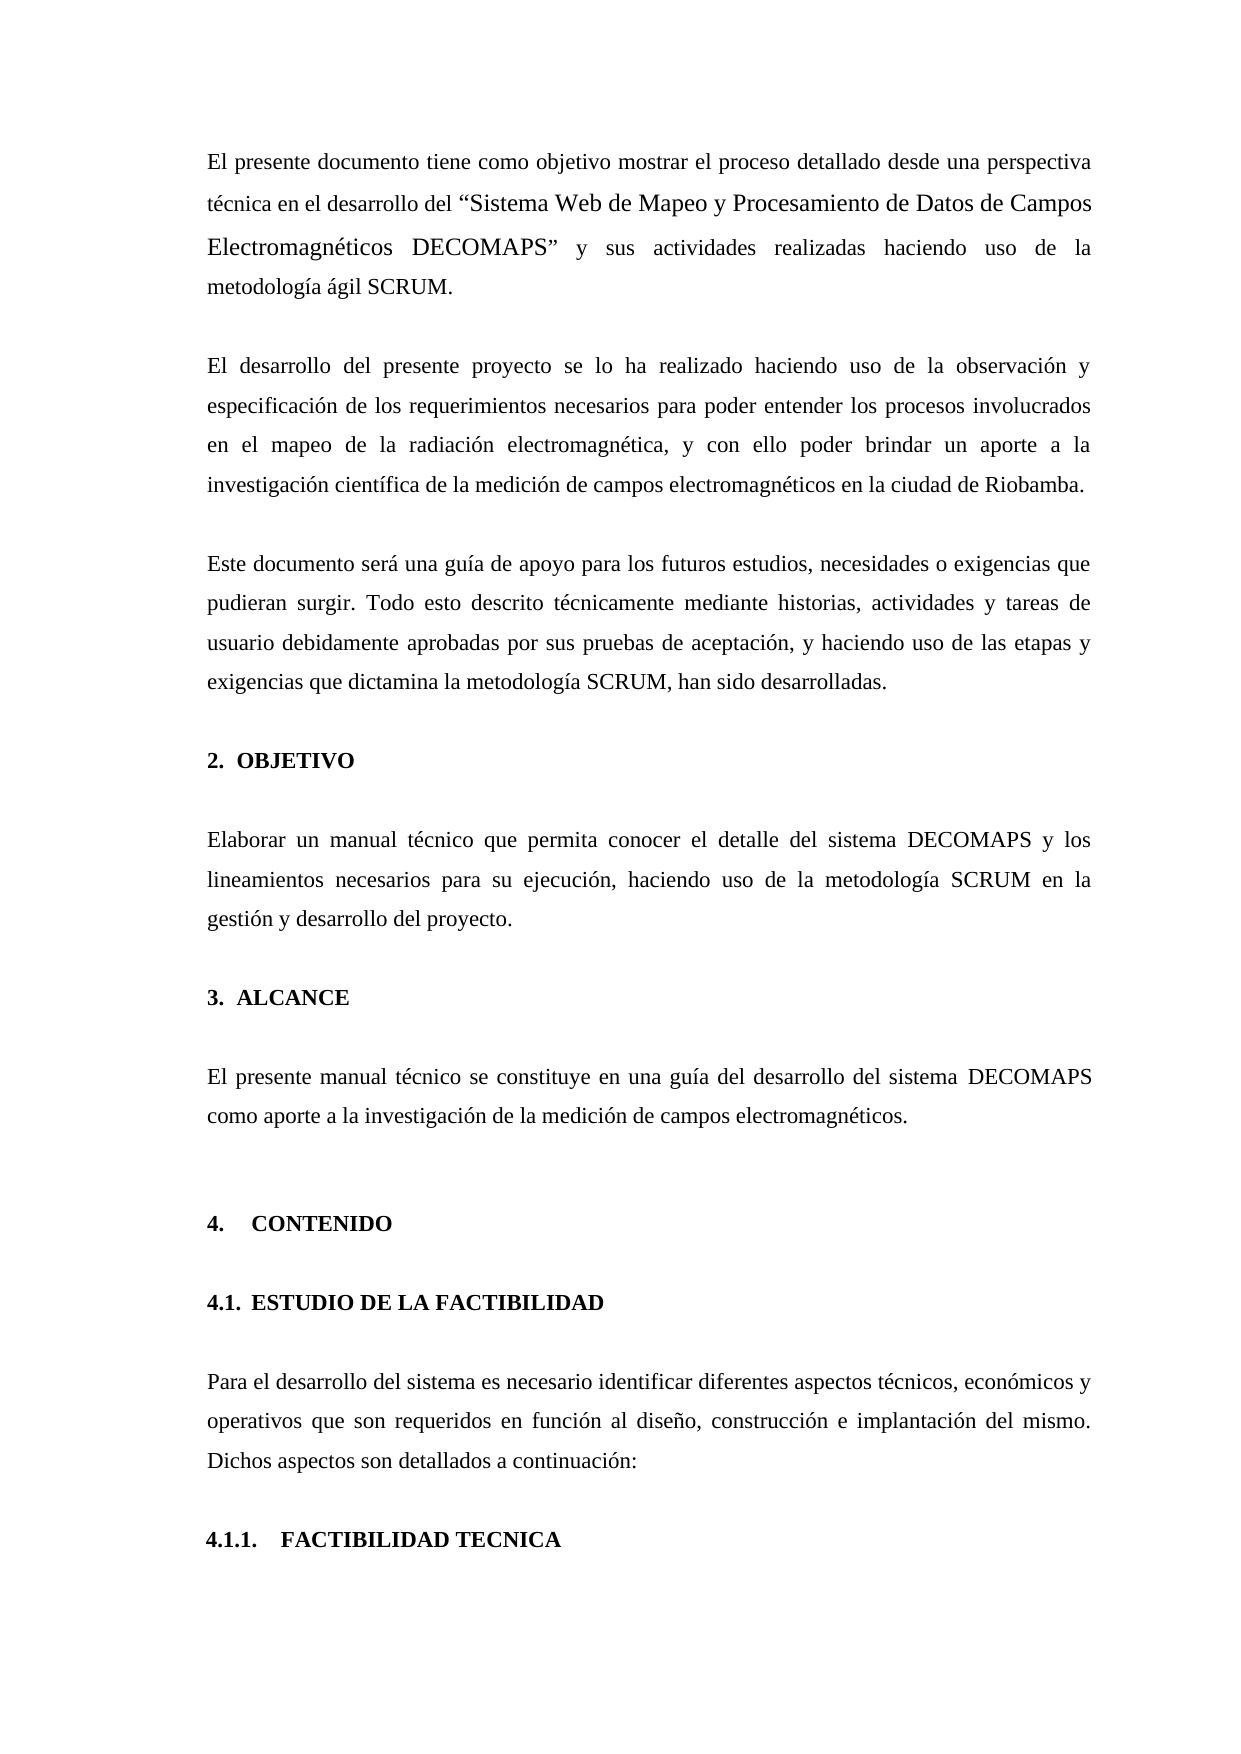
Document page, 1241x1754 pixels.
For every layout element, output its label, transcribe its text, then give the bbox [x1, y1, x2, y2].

list Este documento será una guía de apoyo para los futuros estudios, necesidades o exigencias que pudieran surgir. Todo esto descrito técnicamente mediante historias, actividades y tareas de usuario debidamente aprobadas por sus pruebas de aceptación, y haciendo uso de las etapas y exigencias que dictamina la metodología SCRUM, han sido desarrolladas. [207, 550, 1092, 694]
list El presente manual técnico se constituye en una guía del desarrollo del sistema DECOMAPS como aporte a la investigación de la medición de campos electromagnéticos. [207, 1063, 1092, 1129]
list ALCANCE [207, 984, 1092, 1010]
list OBJETIVO [207, 747, 1092, 773]
list Elaborar un manual técnico que permita conocer el detalle del sistema DECOMAPS y los lineamientos necesarios para su ejecución, haciendo uso de la metodología SCRUM en la gestión y desarrollo del proyecto. [207, 826, 1092, 931]
list El presente documento tiene como objetivo mostrar el proceso detallado desde una perspectiva técnica en el desarrollo del “Sistema Web de Mapeo y Procesamiento de Datos de Campos Electromagnéticos DECOMAPS” y sus actividades realizadas haciendo uso de la metodología ágil SCRUM. [207, 148, 1092, 300]
list FACTIBILIDAD TECNICA [206, 1526, 1092, 1552]
list ESTUDIO DE LA FACTIBILIDAD [207, 1289, 1092, 1316]
list El desarrollo del presente proyecto se lo ha realizado haciendo uso de la observación y especificación de los requerimientos necesarios para poder entender los procesos involucrados en el mapeo de la radiación electromagnética, y con ello poder brindar un aporte a la investigación científica de la medición de campos electromagnéticos en la ciudad de Riobamba. [207, 352, 1092, 497]
list CONTENIDO [207, 1210, 1092, 1237]
list Para el desarrollo del sistema es necesario identificar diferentes aspectos técnicos, económicos y operativos que son requeridos en función al diseño, construcción e implantación del mismo. Dichos aspectos son detallados a continuación: [207, 1368, 1092, 1473]
